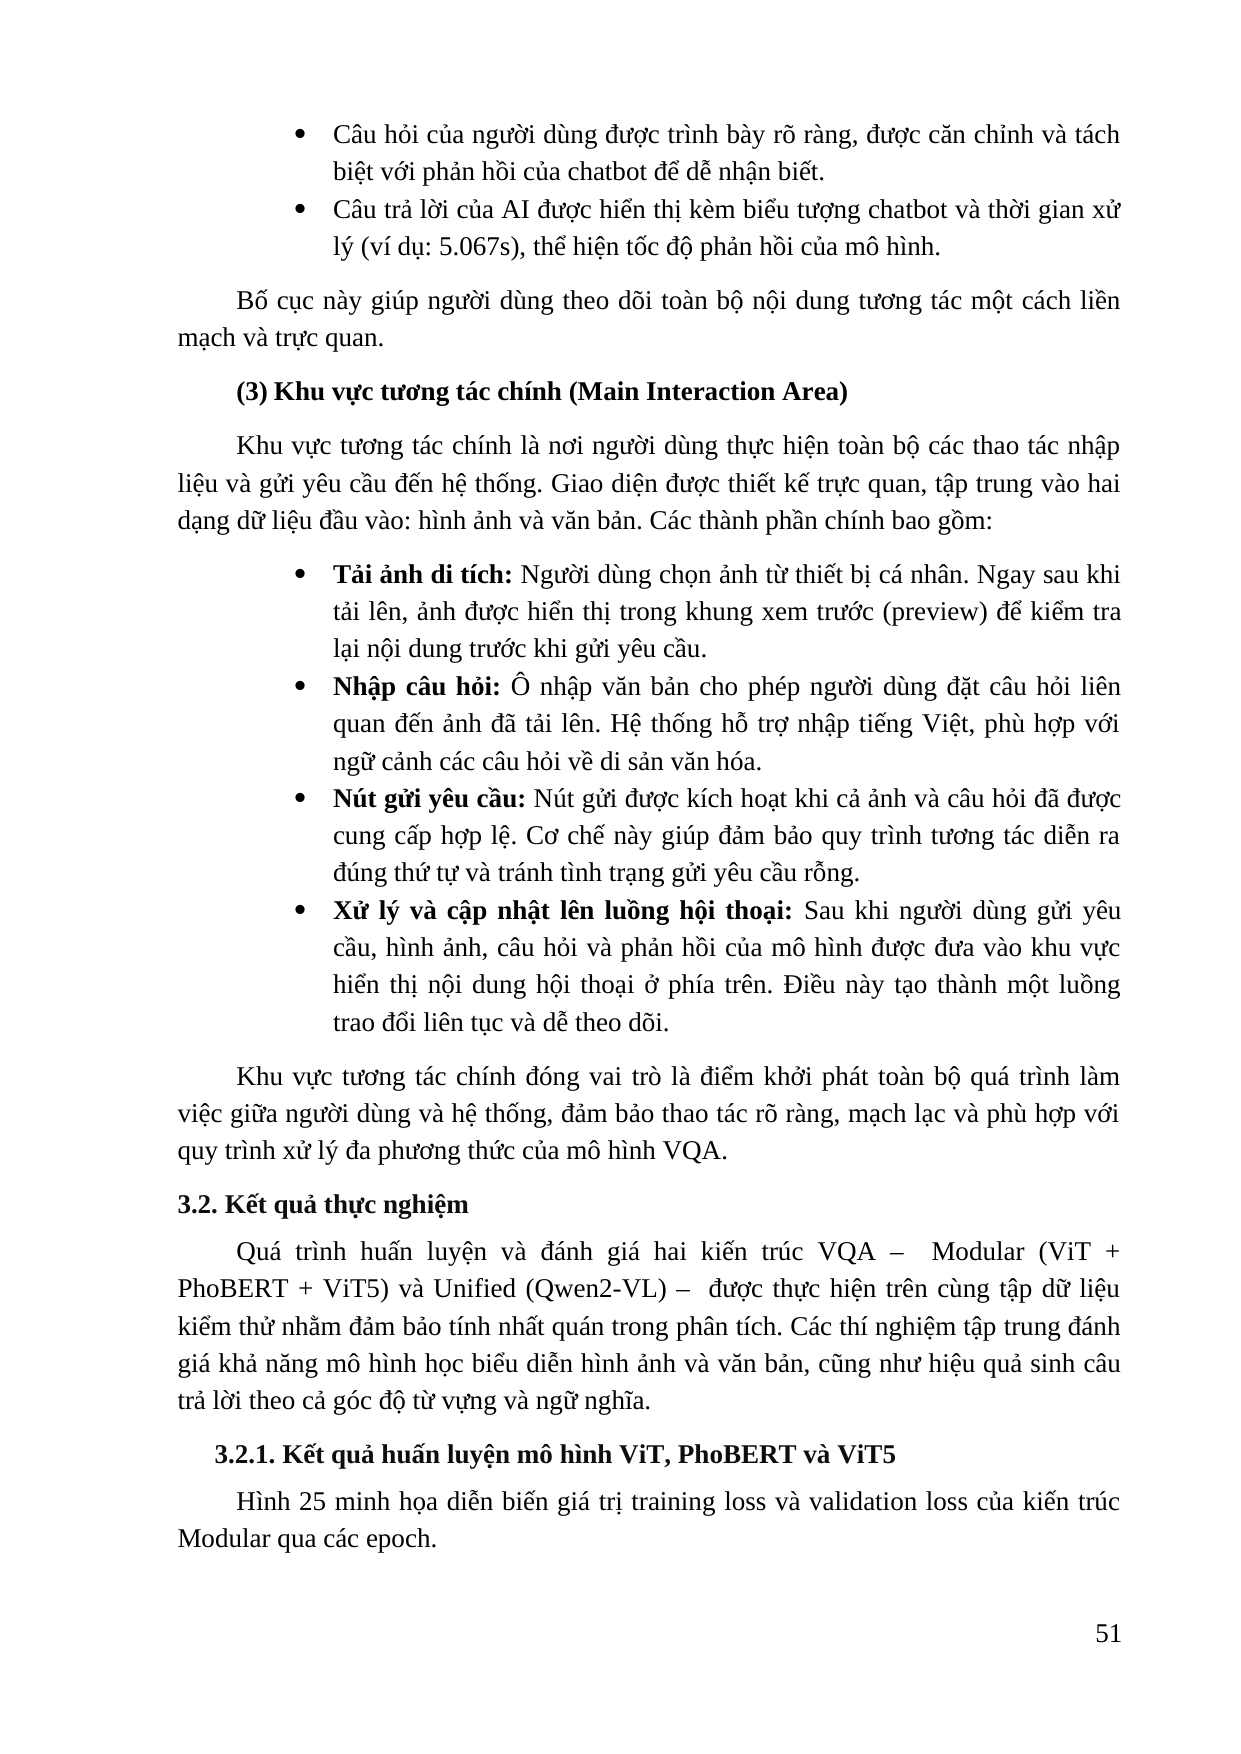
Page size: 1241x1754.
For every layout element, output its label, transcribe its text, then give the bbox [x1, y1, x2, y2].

list Khu vực tương tác chính (Main Interaction Area) [236, 375, 1122, 407]
text Khu vực tương tác chính là nơi người dùng thực hiện toàn bộ các thao tác nhập liệu và gửi yêu cầu đến hệ thống. Giao diện được thiết kế trực quan, tập trung vào hai dạng dữ liệu đầu vào: hình ảnh và văn bản. Các thành phần chính bao gồm: [177, 429, 1122, 535]
subtitle Kết quả thực nghiệm [177, 1188, 1122, 1219]
text Hình 25 minh họa diễn biến giá trị training loss và validation loss của kiến trúc Modular qua các epoch. [177, 1485, 1122, 1553]
list Nút gửi yêu cầu: Nút gửi được kích hoạt khi cả ảnh và câu hỏi đã được cung cấp hợp lệ. Cơ chế này giúp đảm bảo quy trình tương tác diễn ra đúng thứ tự và tránh tình trạng gửi yêu cầu rỗng. [295, 782, 1122, 888]
list Câu hỏi của người dùng được trình bày rõ ràng, được căn chỉnh và tách biệt với phản hồi của chatbot để dễ nhận biết. [295, 118, 1122, 187]
text Quá trình huấn luyện và đánh giá hai kiến trúc VQA – Modular (ViT + PhoBERT + ViT5) và Unified (Qwen2-VL) – được thực hiện trên cùng tập dữ liệu kiểm thử nhằm đảm bảo tính nhất quán trong phân tích. Các thí nghiệm tập trung đánh giá khả năng mô hình học biểu diễn hình ảnh và văn bản, cũng như hiệu quả sinh câu trả lời theo cả góc độ từ vựng và ngữ nghĩa. [177, 1235, 1122, 1415]
list Câu trả lời của AI được hiển thị kèm biểu tượng chatbot và thời gian xử lý (ví dụ: 5.067s), thể hiện tốc độ phản hồi của mô hình. [295, 193, 1122, 261]
list Tải ảnh di tích: Người dùng chọn ảnh từ thiết bị cá nhân. Ngay sau khi tải lên, ảnh được hiển thị trong khung xem trước (preview) để kiểm tra lại nội dung trước khi gửi yêu cầu. [295, 558, 1122, 664]
subtitle Kết quả huấn luyện mô hình ViT, PhoBERT và ViT5 [214, 1438, 1122, 1469]
list Xử lý và cập nhật lên luồng hội thoại: Sau khi người dùng gửi yêu cầu, hình ảnh, câu hỏi và phản hồi của mô hình được đưa vào khu vực hiển thị nội dung hội thoại ở phía trên. Điều này tạo thành một luồng trao đổi liên tục và dễ theo dõi. [295, 894, 1122, 1037]
text Khu vực tương tác chính đóng vai trò là điểm khởi phát toàn bộ quá trình làm việc giữa người dùng và hệ thống, đảm bảo thao tác rõ ràng, mạch lạc và phù hợp với quy trình xử lý đa phương thức của mô hình VQA. [177, 1060, 1122, 1166]
text Bố cục này giúp người dùng theo dõi toàn bộ nội dung tương tác một cách liền mạch và trực quan. [177, 284, 1122, 353]
list Nhập câu hỏi: Ô nhập văn bản cho phép người dùng đặt câu hỏi liên quan đến ảnh đã tải lên. Hệ thống hỗ trợ nhập tiếng Việt, phù hợp với ngữ cảnh các câu hỏi về di sản văn hóa. [295, 670, 1122, 776]
